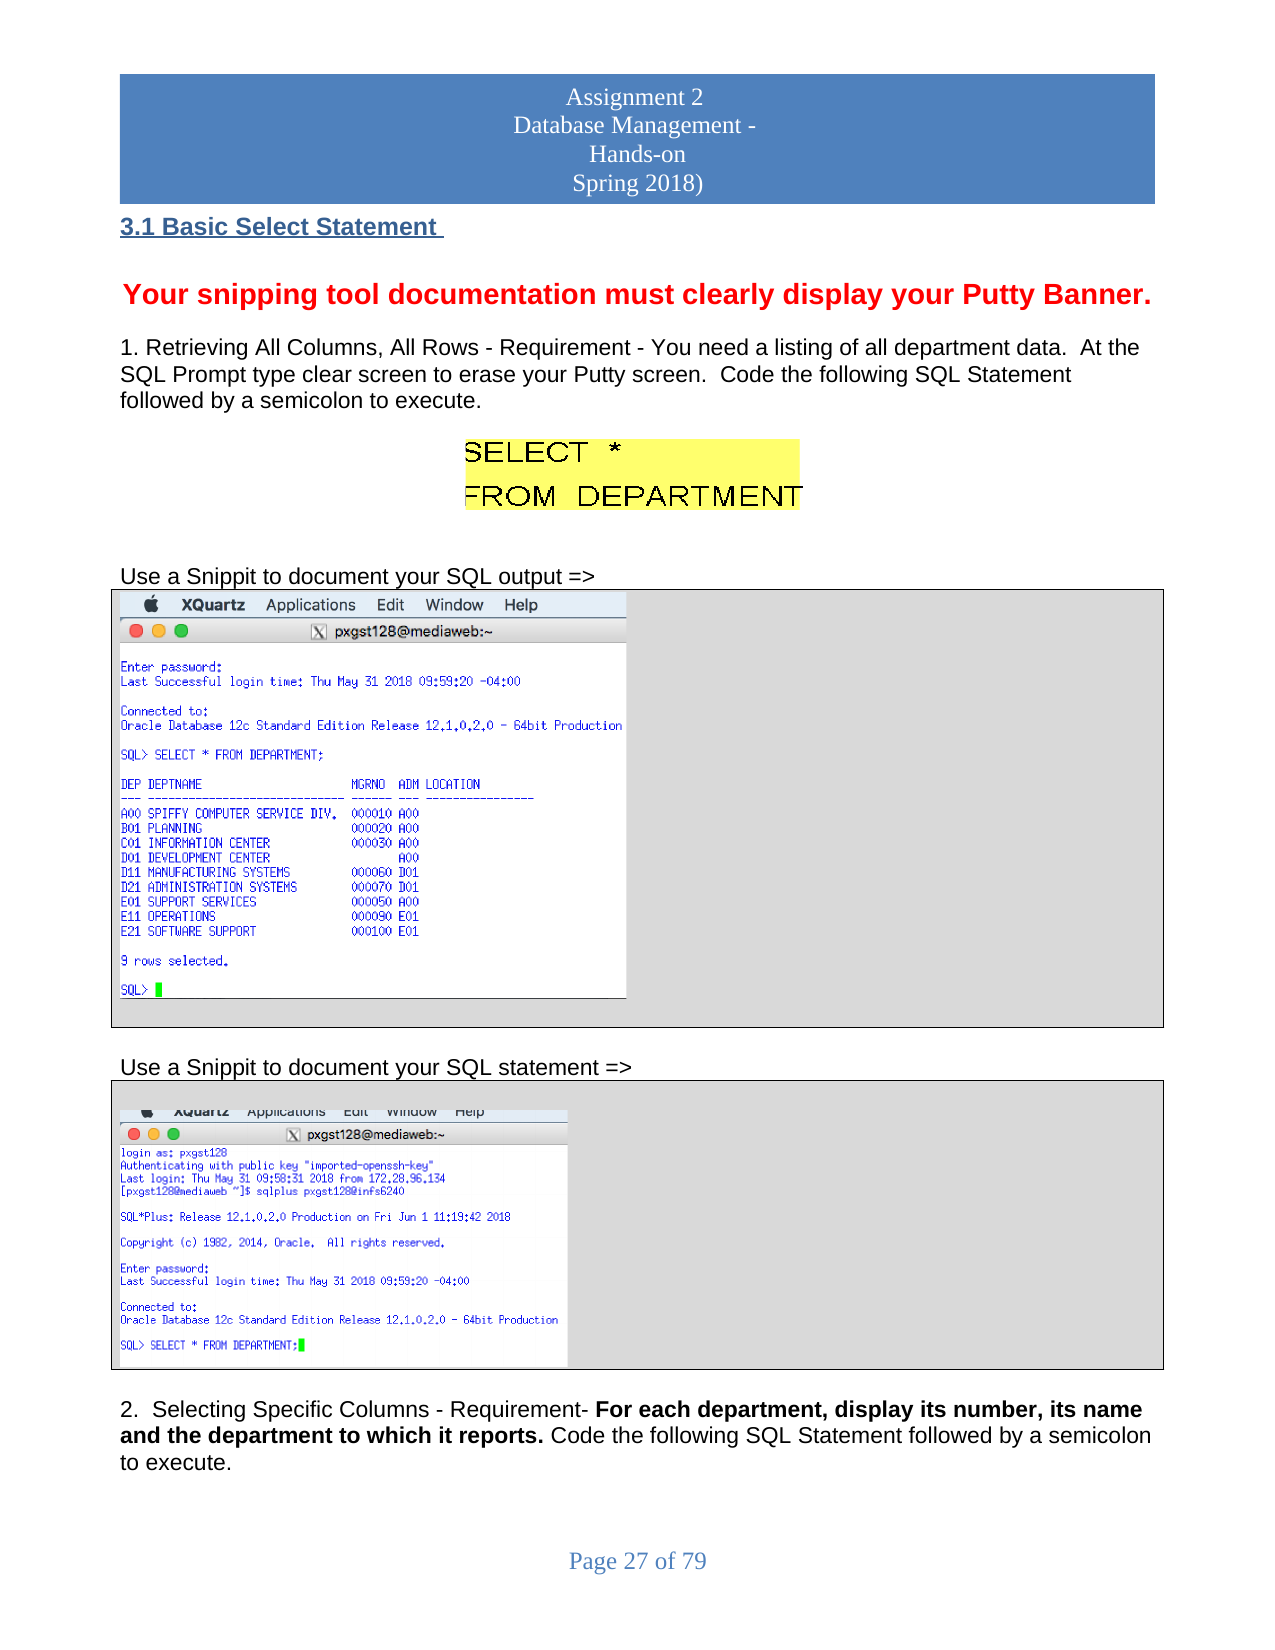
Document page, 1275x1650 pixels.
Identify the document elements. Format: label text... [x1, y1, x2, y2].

picture [120, 1110, 568, 1367]
text Use a Snippit to document your SQL statement => [120, 1054, 1155, 1080]
subtitle 3.1 Basic Select Statement [120, 204, 1155, 240]
text 1. Retrieving All Columns, All Rows - Requirement - You need a listing of all department data. At the SQL Prompt type clear screen to erase your Putty screen. Code the following SQL Statement followed by a semicolon to execute. [120, 334, 1155, 413]
picture [465, 439, 810, 510]
text Use a Snippit to document your SQL output => [120, 563, 1155, 589]
picture [120, 592, 627, 999]
text Your snipping tool documentation must clearly display your Putty Banner. [120, 277, 1155, 310]
text 2. Selecting Specific Columns - Requirement- For each department, display its number, its name and the department to which it reports. Code the following SQL Statement followed by a semicolon to execute. [120, 1396, 1155, 1475]
